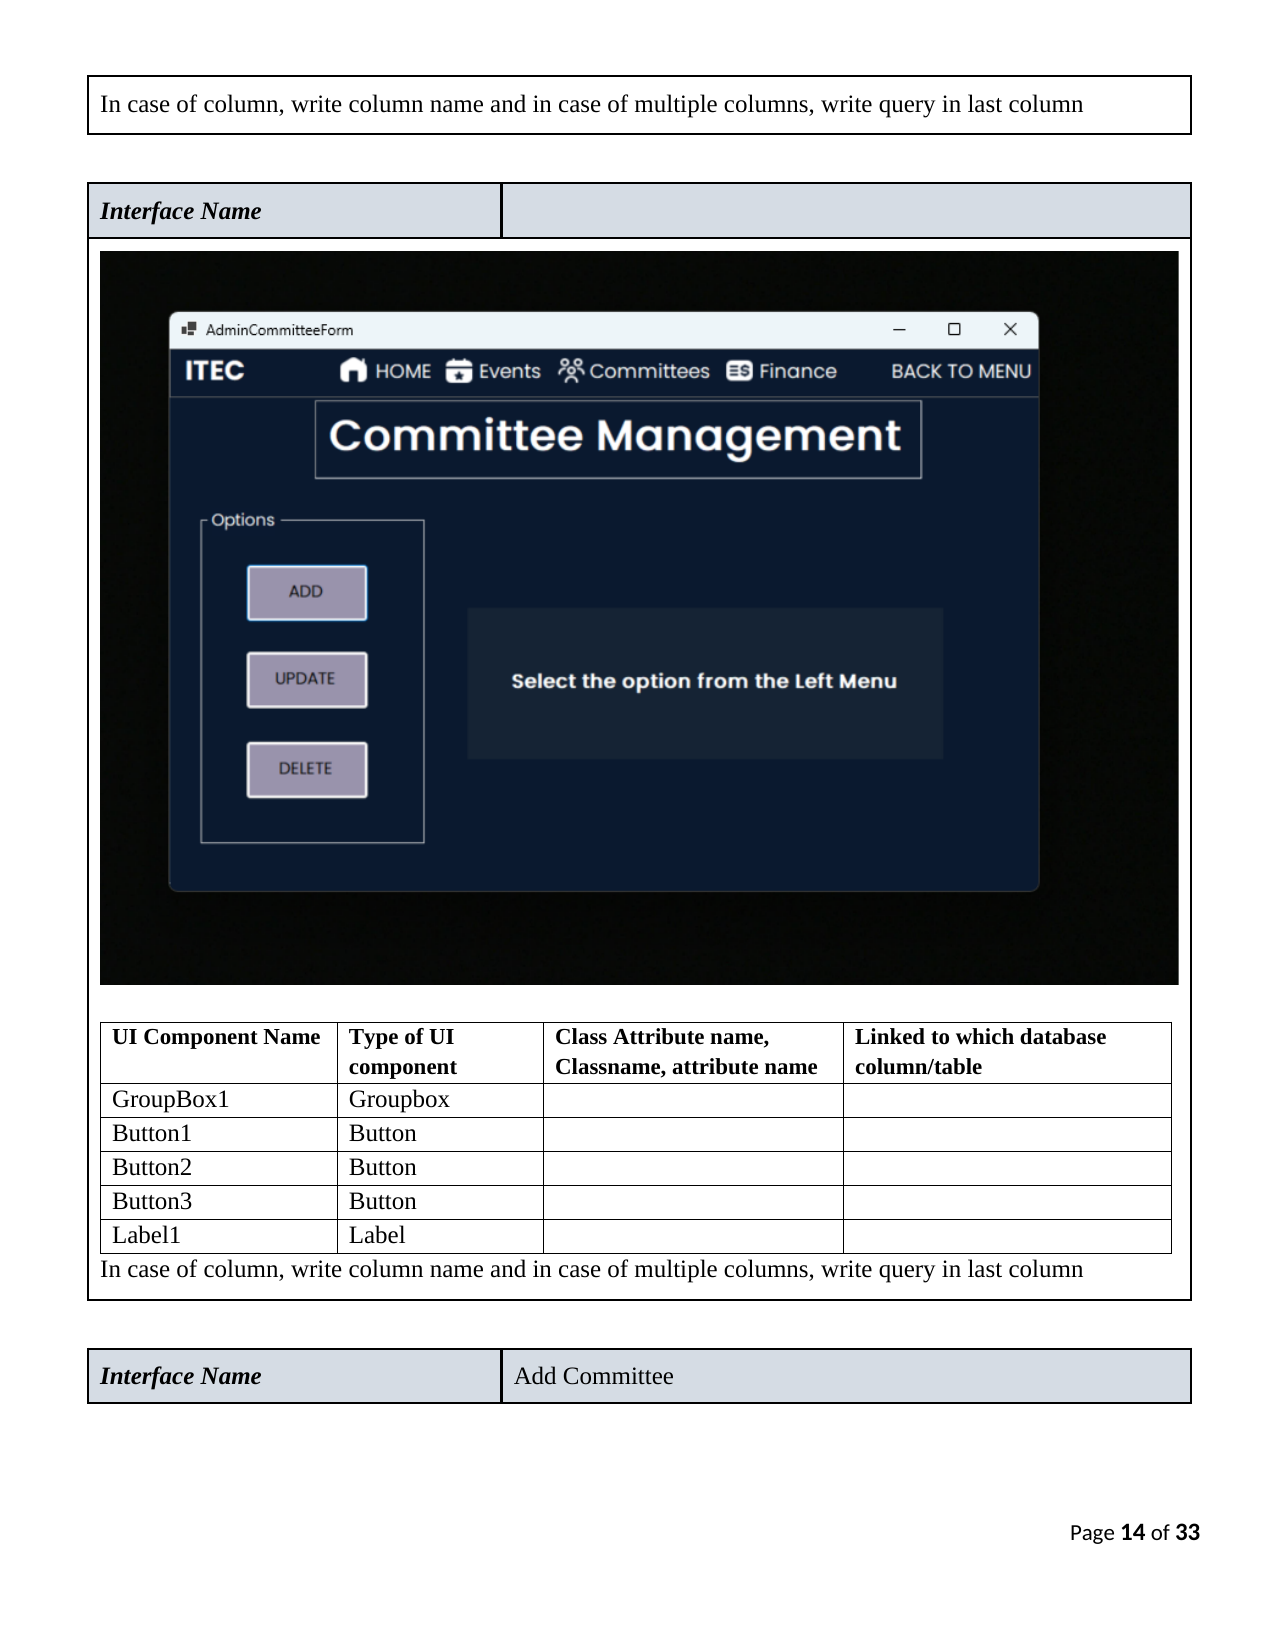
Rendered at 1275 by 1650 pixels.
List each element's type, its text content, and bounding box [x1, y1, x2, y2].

table_header Add Committee [503, 1350, 1190, 1402]
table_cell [89, 239, 1190, 1298]
table_header Interface Name [89, 1350, 500, 1402]
table_header Interface Name [89, 184, 500, 237]
table_header [503, 184, 1190, 237]
picture [100, 251, 1179, 985]
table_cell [89, 77, 1190, 133]
